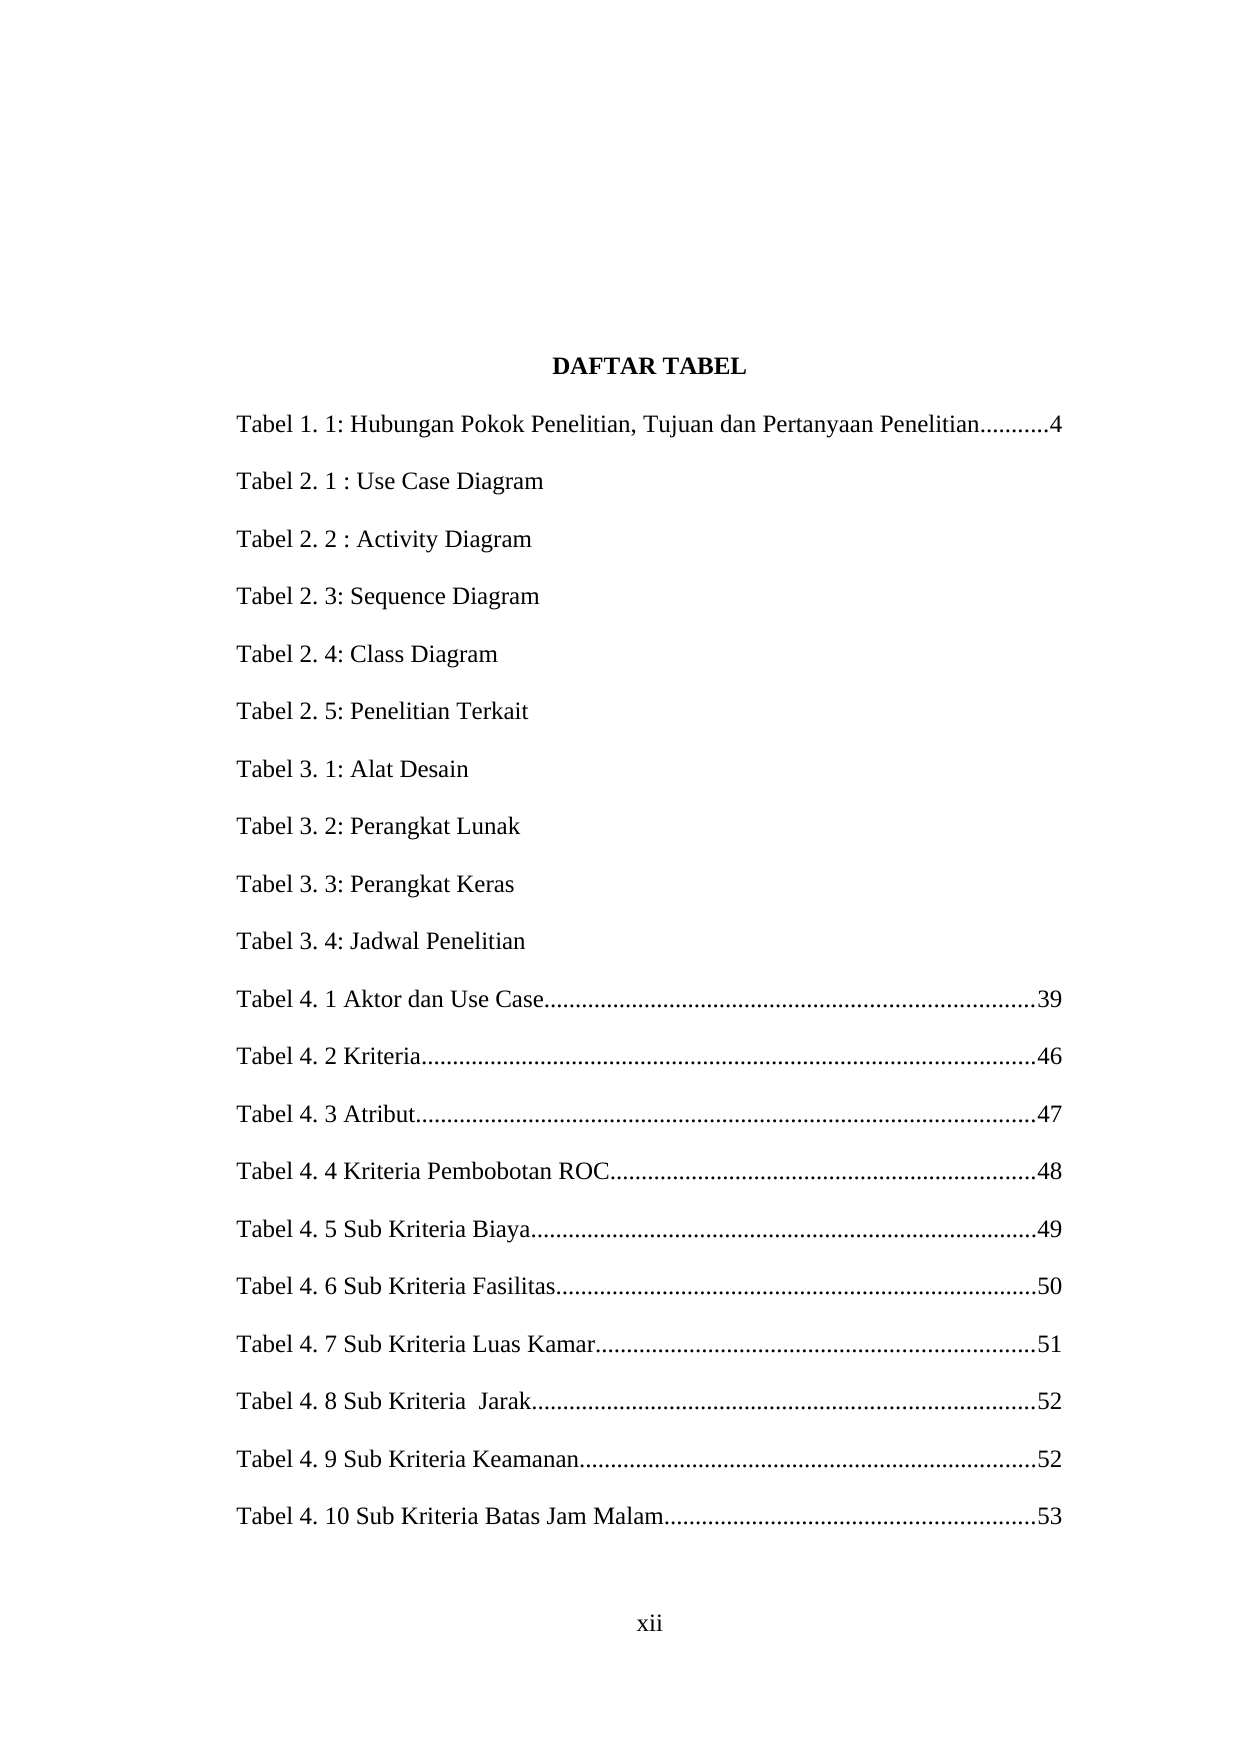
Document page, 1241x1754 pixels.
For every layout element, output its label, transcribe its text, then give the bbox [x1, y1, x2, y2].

text Tabel 2. 2 : Activity Diagram 18 [236, 524, 1063, 552]
text Tabel 4. 4 Kriteria Pembobotan ROC 48 [236, 1156, 1063, 1185]
text Tabel 3. 3: Perangkat Keras 31 [236, 869, 1063, 897]
text Tabel 2. 4: Class Diagram 22 [236, 639, 1063, 667]
text Tabel 4. 5 Sub Kriteria Biaya 49 [236, 1214, 1063, 1242]
text Tabel 4. 6 Sub Kriteria Fasilitas 50 [236, 1271, 1063, 1300]
text Tabel 4. 9 Sub Kriteria Keamanan 52 [236, 1444, 1063, 1472]
subtitle DAFTAR TABEL [236, 351, 1063, 380]
text Tabel 2. 1 : Use Case Diagram 17 [236, 466, 1063, 495]
text Tabel 2. 3: Sequence Diagram 20 [236, 581, 1063, 610]
text Tabel 4. 7 Sub Kriteria Luas Kamar 51 [236, 1329, 1063, 1357]
text Tabel 3. 4: Jadwal Penelitian 34 [236, 926, 1063, 955]
text Tabel 4. 2 Kriteria 46 [236, 1041, 1063, 1070]
text Tabel 2. 5: Penelitian Terkait 24 [236, 696, 1063, 725]
text Tabel 1. 1: Hubungan Pokok Penelitian, Tujuan dan Pertanyaan Penelitian 4 [236, 409, 1063, 437]
text Tabel 4. 3 Atribut 47 [236, 1099, 1063, 1127]
text Tabel 4. 1 Aktor dan Use Case 39 [236, 984, 1063, 1012]
text Tabel 3. 2: Perangkat Lunak 31 [236, 811, 1063, 840]
text Tabel 4. 8 Sub Kriteria Jarak 52 [236, 1386, 1063, 1415]
text Tabel 3. 1: Alat Desain 31 [236, 754, 1063, 782]
text Tabel 4. 10 Sub Kriteria Batas Jam Malam 53 [236, 1501, 1063, 1530]
